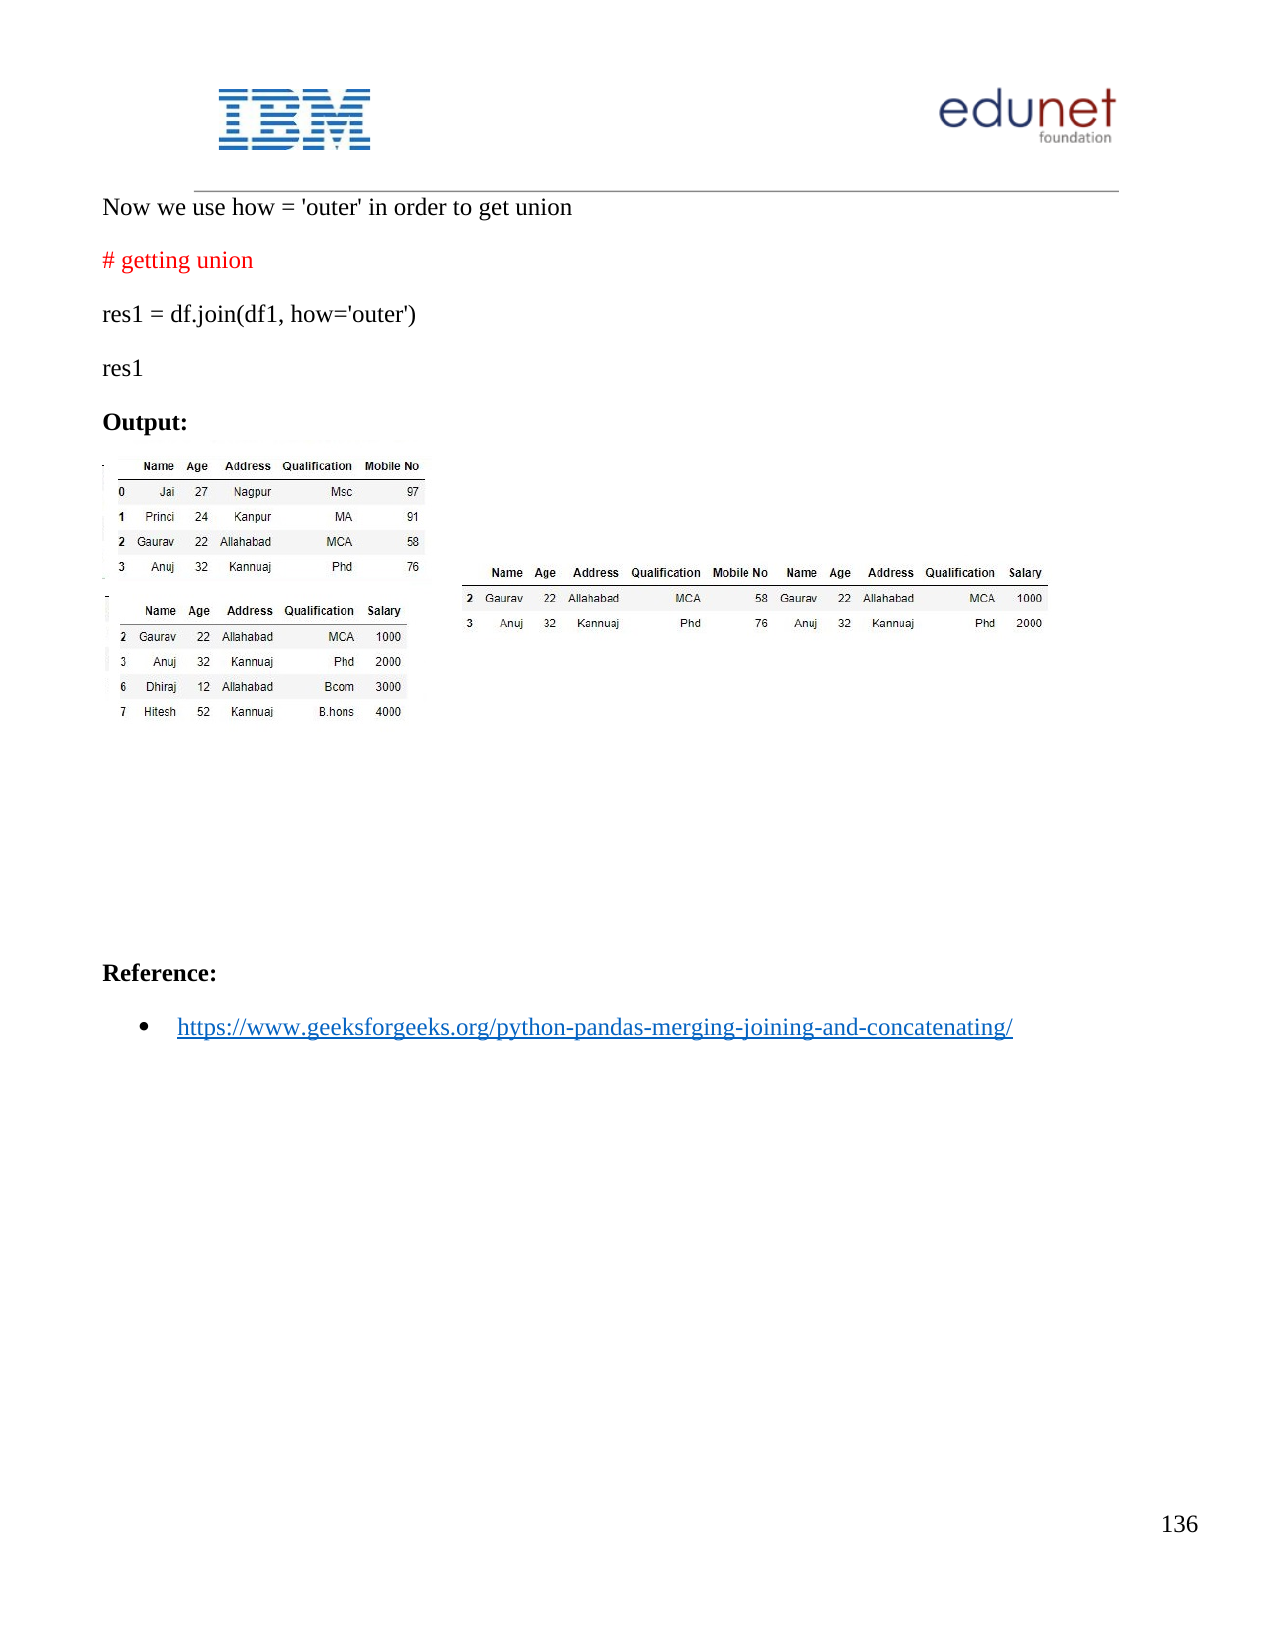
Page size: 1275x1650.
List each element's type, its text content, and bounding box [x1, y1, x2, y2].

text Reference: [102, 958, 1198, 987]
text res1 [102, 353, 1198, 382]
text Now we use how = 'outer' in order to get union [102, 192, 1198, 220]
text # getting union [102, 246, 1198, 274]
picture [937, 78, 1121, 150]
text res1 = df.join(df1, how='outer') [102, 299, 1198, 328]
list https://www.geeksforgeeks.org/python-pandas-merging-joining-and-concatenating/ [139, 1012, 1198, 1041]
picture [102, 440, 1078, 740]
picture [218, 89, 371, 150]
